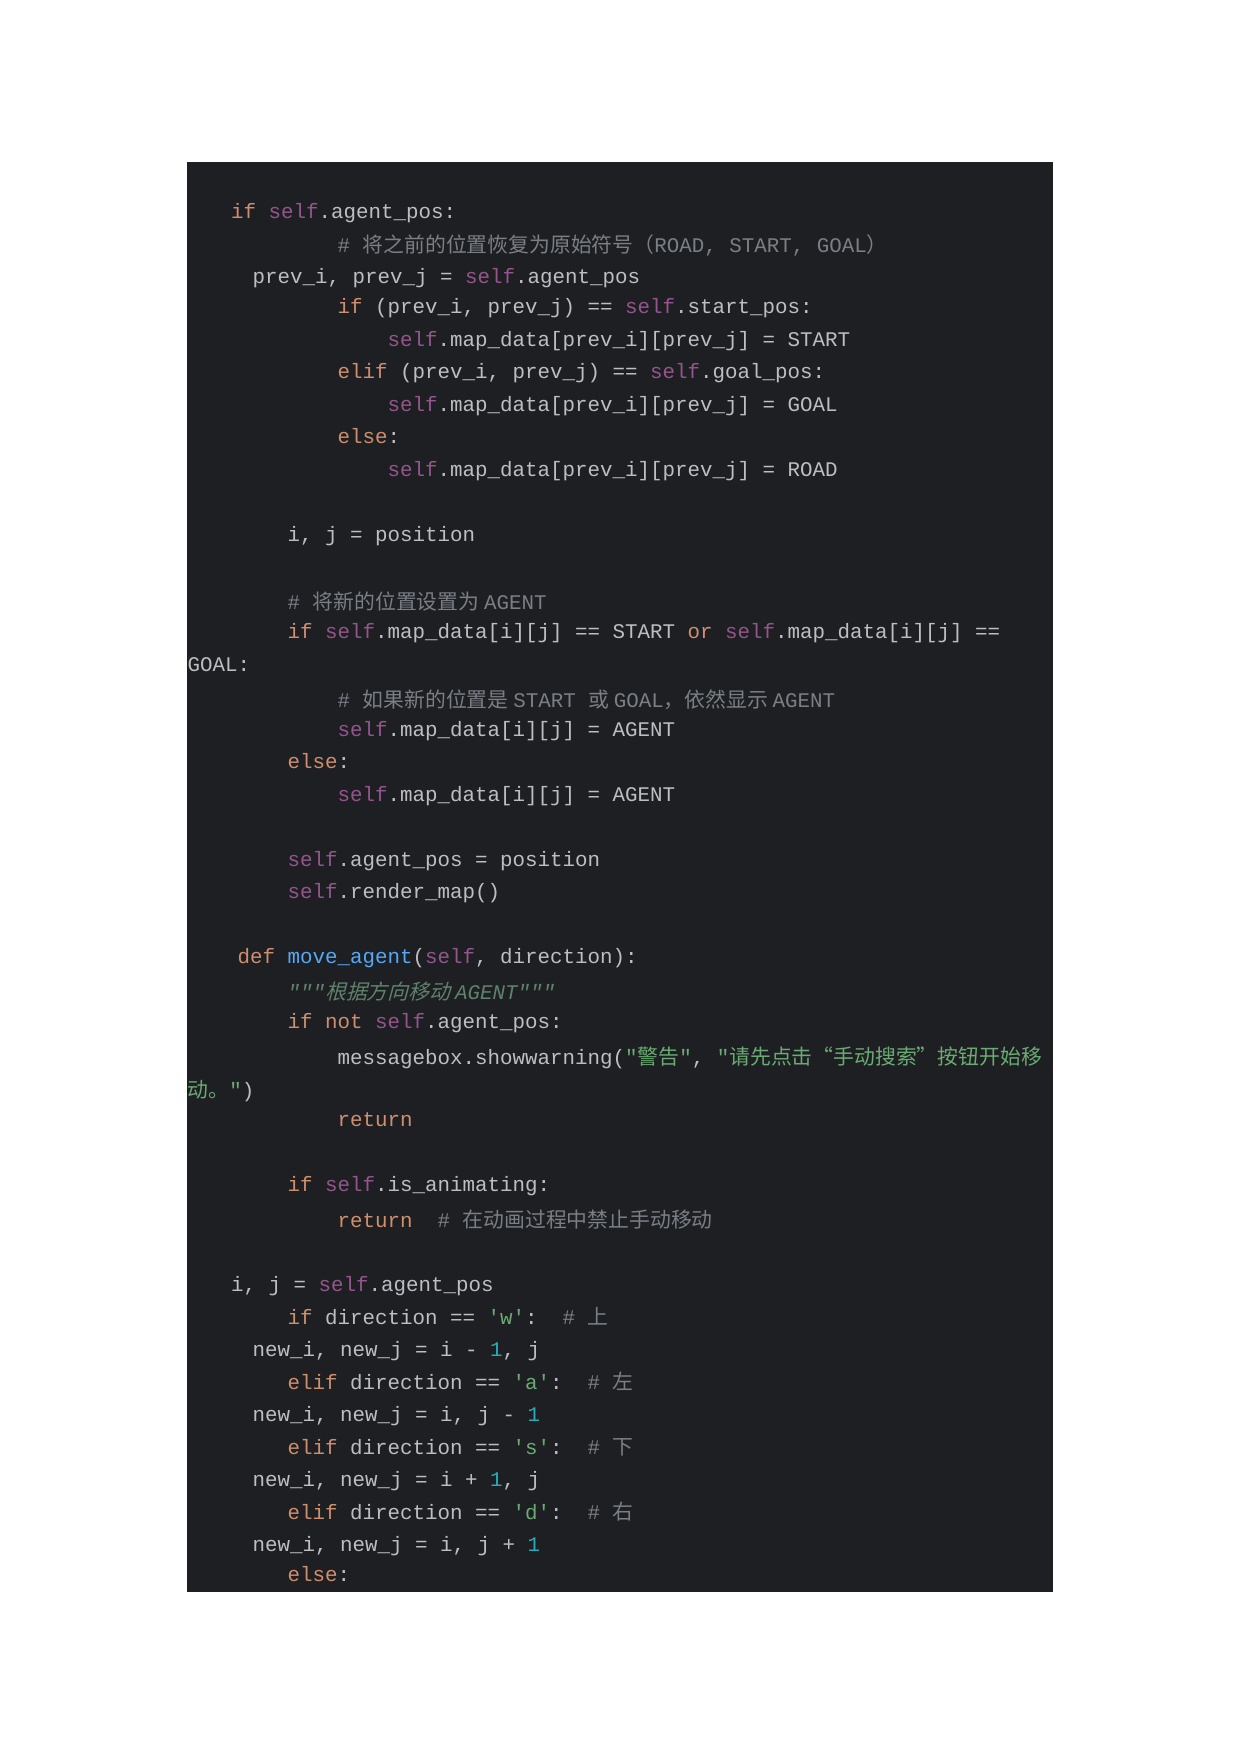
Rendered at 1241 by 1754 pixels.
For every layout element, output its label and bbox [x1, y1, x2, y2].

text [187, 162, 1053, 1592]
